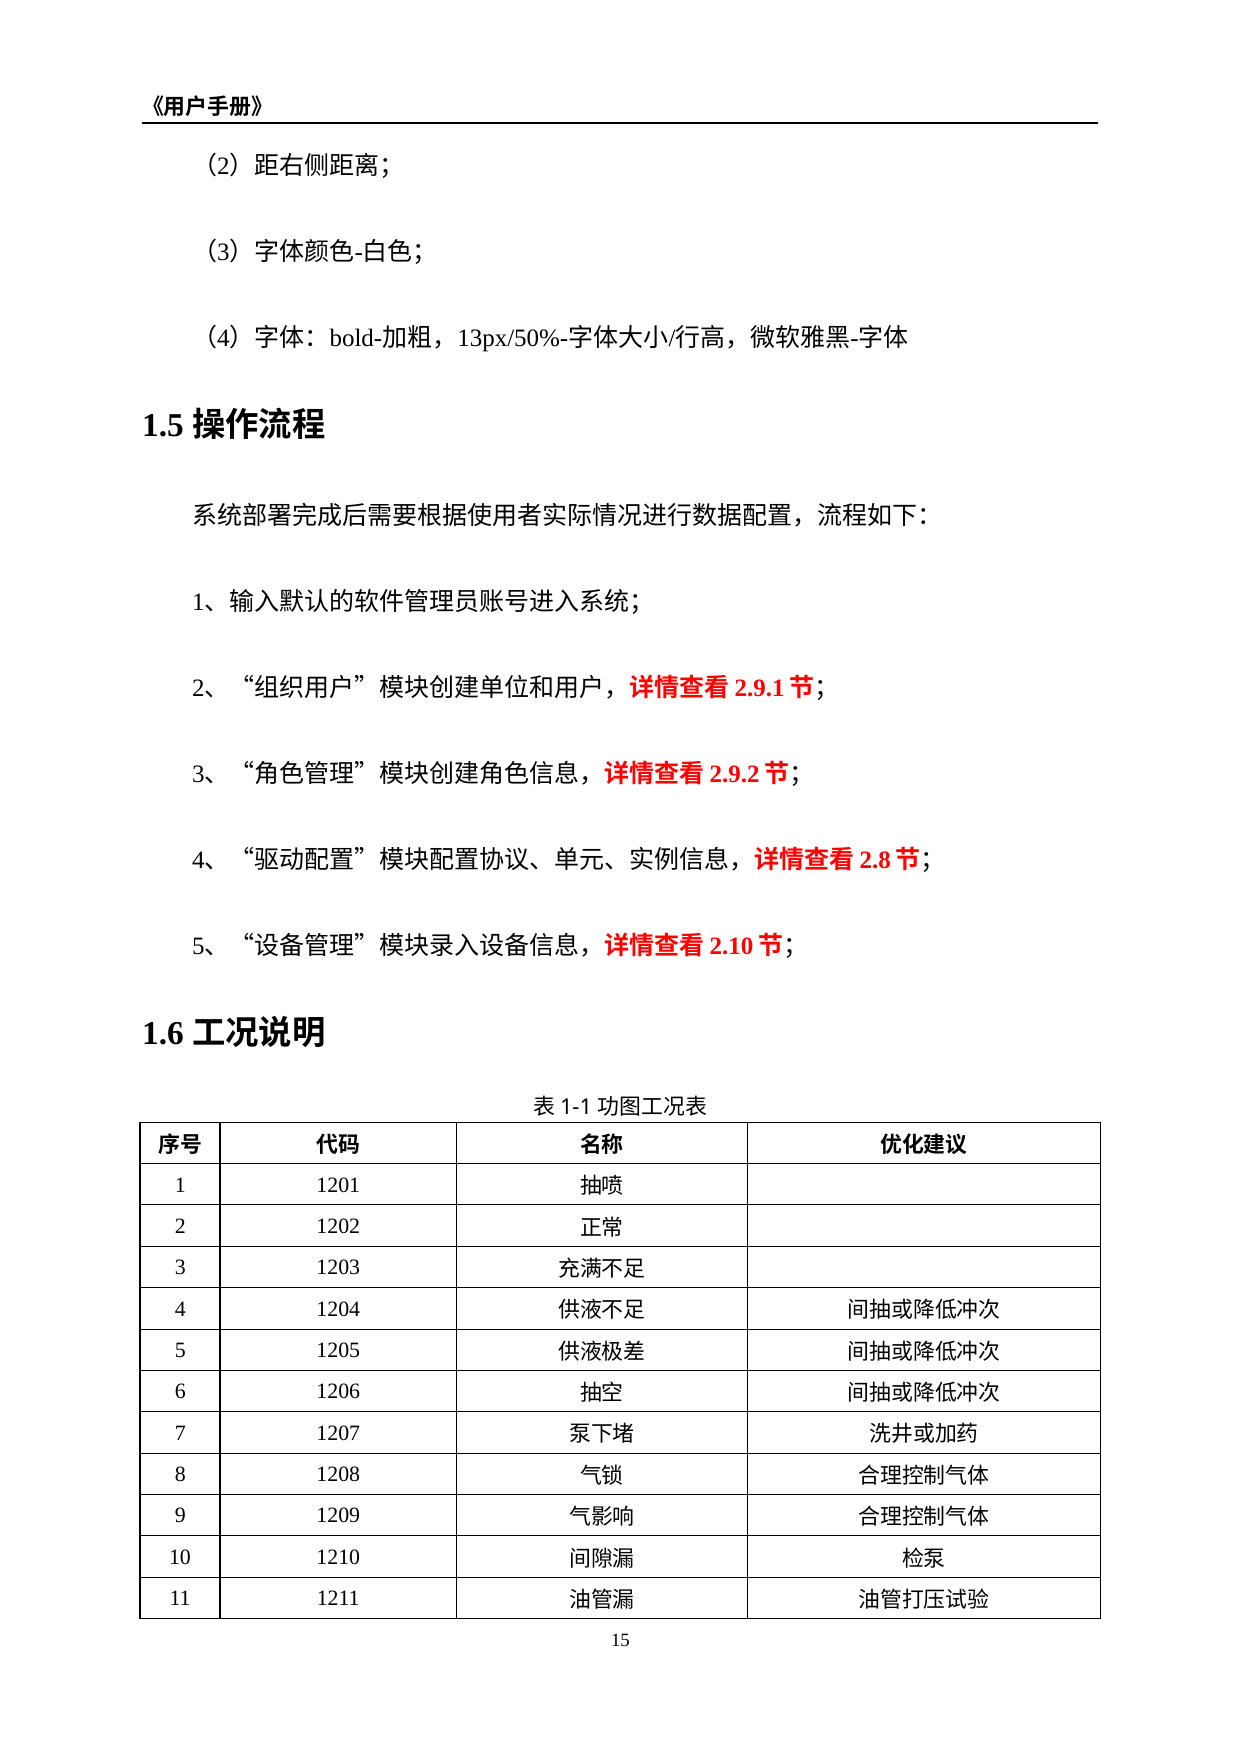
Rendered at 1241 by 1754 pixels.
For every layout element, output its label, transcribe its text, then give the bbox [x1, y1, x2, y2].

table_cell 6 [141, 1371, 219, 1411]
table_cell 11 [141, 1578, 219, 1618]
table_cell 洗井或加药 [748, 1412, 1100, 1452]
table_cell 4 [141, 1288, 219, 1328]
table_cell 气影响 [457, 1495, 747, 1535]
text 4、“驱动配置”模块配置协议、单元、实例信息，详情查看2.8节； [142, 824, 1098, 892]
table_cell 7 [141, 1412, 219, 1452]
table_cell 泵下堵 [457, 1412, 747, 1452]
table_cell 1210 [221, 1536, 456, 1577]
table_cell 1 [141, 1164, 219, 1204]
table_cell 1205 [221, 1330, 456, 1370]
subtitle 1.5 操作流程 [142, 387, 1098, 455]
table_cell 10 [141, 1536, 219, 1577]
table_cell 气锁 [457, 1454, 747, 1494]
table_cell 1207 [221, 1412, 456, 1452]
table_cell 1203 [221, 1247, 456, 1287]
text 2、“组织用户”模块创建单位和用户，详情查看2.9.1节； [142, 652, 1098, 719]
table_cell 抽喷 [457, 1164, 747, 1204]
table_cell 1202 [221, 1205, 456, 1246]
table_cell 1206 [221, 1371, 456, 1411]
text （3）字体颜色-白色； [142, 215, 1098, 283]
table_cell 间抽或降低冲次 [748, 1371, 1100, 1411]
table_cell 9 [141, 1495, 219, 1535]
table_cell 供液极差 [457, 1330, 747, 1370]
table_cell [748, 1247, 1100, 1287]
text 1、输入默认的软件管理员账号进入系统； [142, 566, 1098, 633]
text 系统部署完成后需要根据使用者实际情况进行数据配置，流程如下： [142, 479, 1098, 547]
table_header 代码 [221, 1123, 456, 1163]
table_header 优化建议 [748, 1123, 1100, 1163]
table_header 序号 [141, 1123, 219, 1163]
table_cell 油管打压试验 [748, 1578, 1100, 1618]
table_cell 间隙漏 [457, 1536, 747, 1577]
table_cell [748, 1164, 1100, 1204]
table_header 名称 [457, 1123, 747, 1163]
table_cell 充满不足 [457, 1247, 747, 1287]
table_cell 间抽或降低冲次 [748, 1330, 1100, 1370]
table_cell 1201 [221, 1164, 456, 1204]
text 3、“角色管理”模块创建角色信息，详情查看2.9.2节； [142, 738, 1098, 806]
text （2）距右侧距离； [142, 129, 1098, 197]
table_cell 1209 [221, 1495, 456, 1535]
table_cell 合理控制气体 [748, 1454, 1100, 1494]
text 表1-1 功图工况表 [142, 1088, 1098, 1122]
table_cell 1211 [221, 1578, 456, 1618]
table_cell 3 [141, 1247, 219, 1287]
table_cell [748, 1205, 1100, 1246]
table_cell 5 [141, 1330, 219, 1370]
table_cell 2 [141, 1205, 219, 1246]
table_cell 间抽或降低冲次 [748, 1288, 1100, 1328]
table_cell 供液不足 [457, 1288, 747, 1328]
text 5、“设备管理”模块录入设备信息，详情查看2.10节； [142, 910, 1098, 978]
table_cell 合理控制气体 [748, 1495, 1100, 1535]
subtitle 1.6 工况说明 [142, 996, 1098, 1064]
table_cell 正常 [457, 1205, 747, 1246]
table_cell 抽空 [457, 1371, 747, 1411]
table_cell 8 [141, 1454, 219, 1494]
table_cell 检泵 [748, 1536, 1100, 1577]
table_cell 1204 [221, 1288, 456, 1328]
text （4）字体：bold-加粗，13px/50%-字体大小/行高，微软雅黑-字体 [142, 301, 1098, 369]
table_cell 1208 [221, 1454, 456, 1494]
table_cell 油管漏 [457, 1578, 747, 1618]
